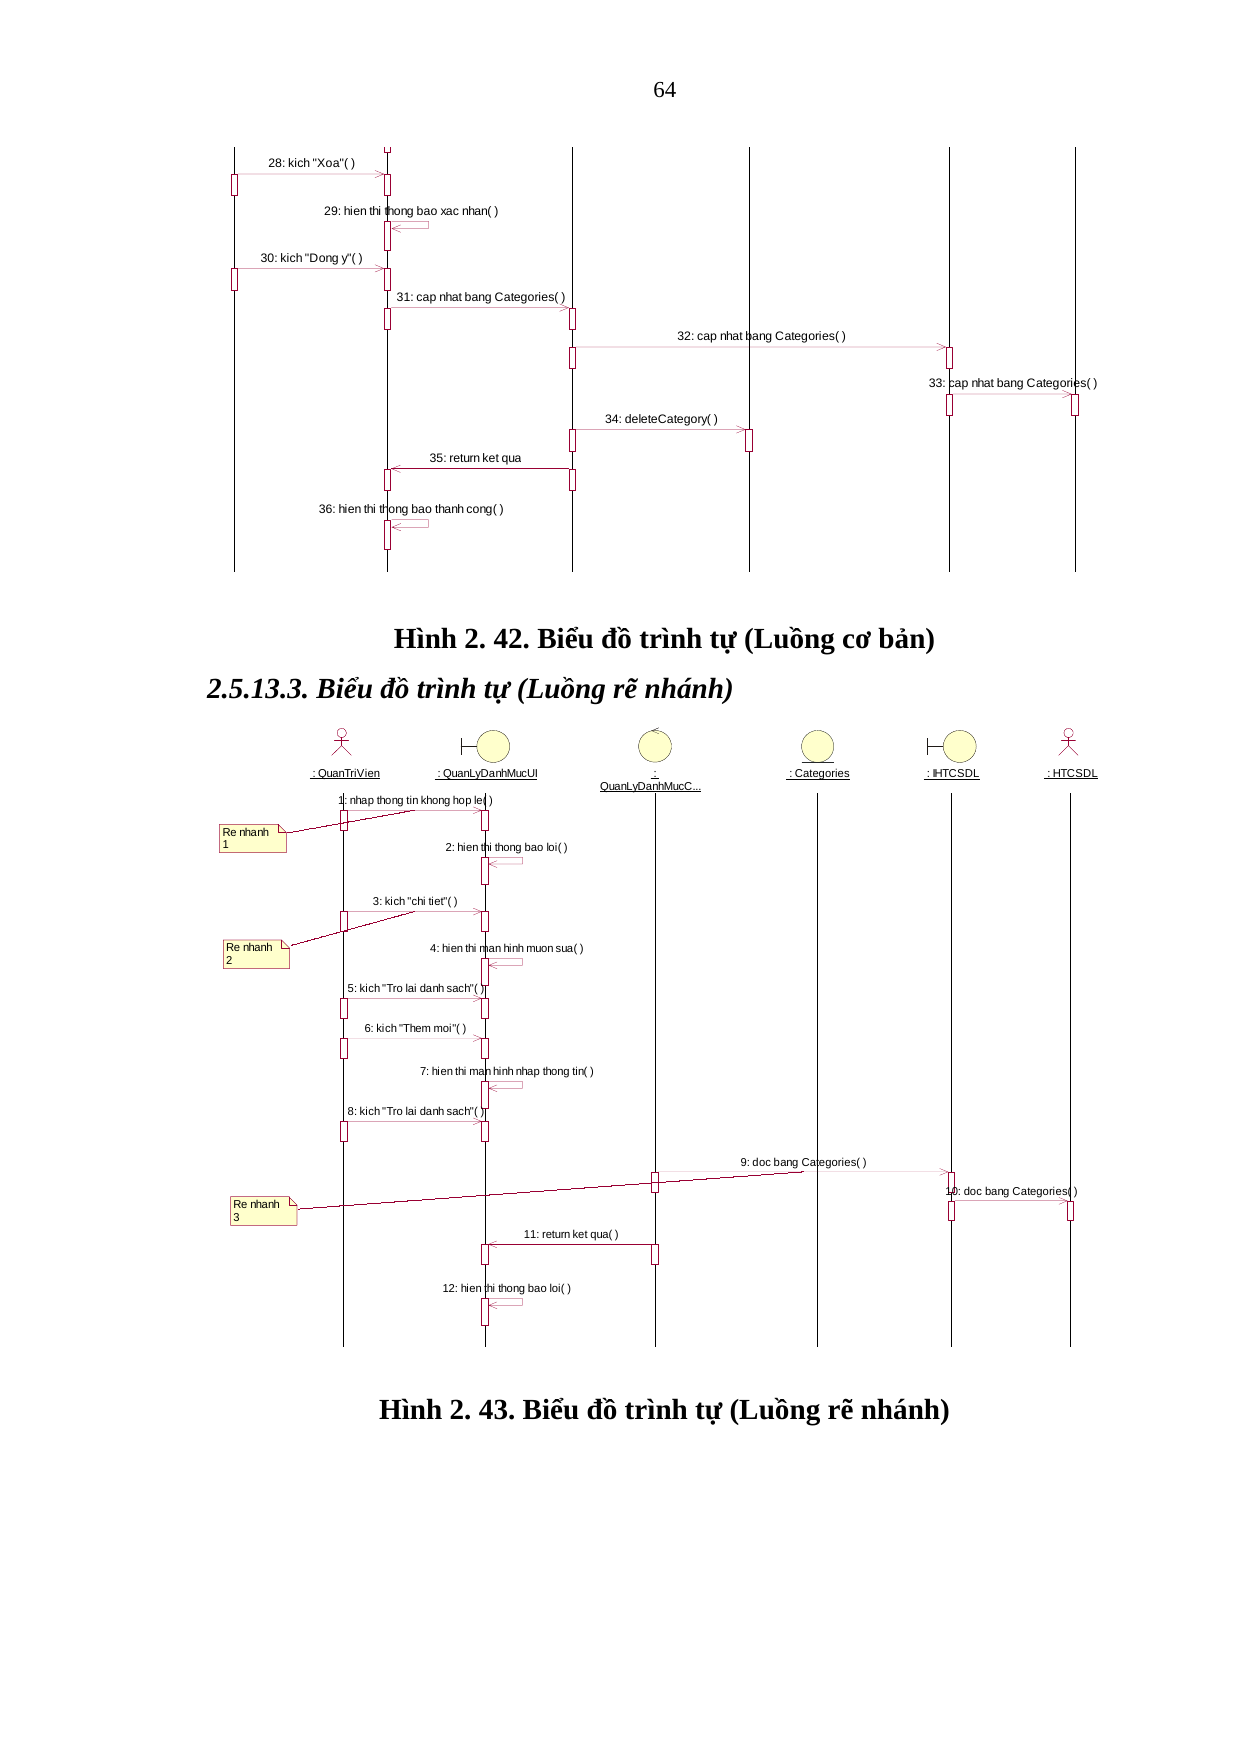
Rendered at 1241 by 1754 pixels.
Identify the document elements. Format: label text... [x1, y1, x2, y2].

list Biểu đồ trình tự (Luồng rẽ nhánh) [207, 671, 1122, 705]
